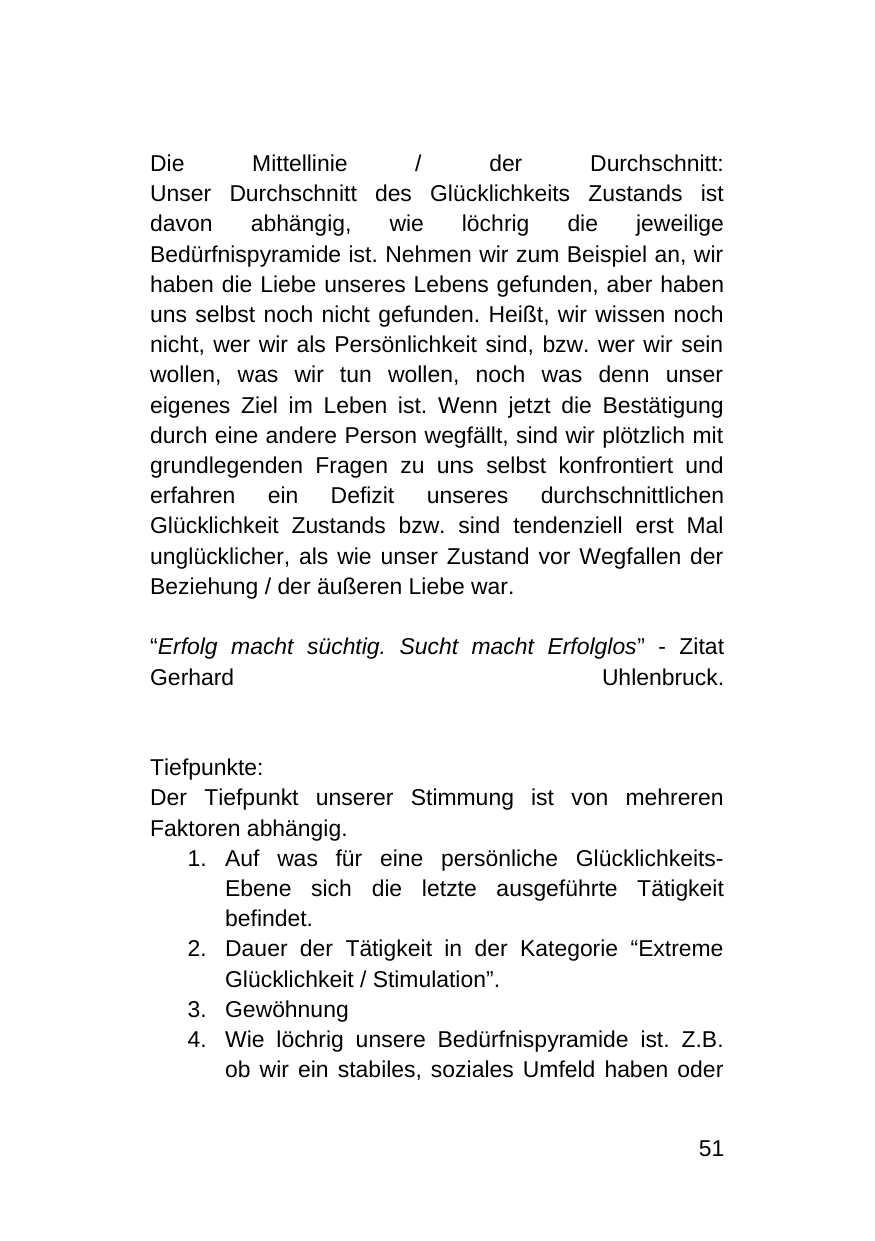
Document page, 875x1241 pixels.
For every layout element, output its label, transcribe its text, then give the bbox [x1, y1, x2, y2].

list Auf was für eine persönliche Glücklichkeits-Ebene sich die letzte ausgeführte Tätigkeit befindet. [187, 845, 724, 932]
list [187, 1026, 724, 1083]
list Dauer der Tätigkeit in der Kategorie “Extreme Glücklichkeit / Stimulation”. [187, 935, 724, 992]
text “Erfolg macht süchtig. Sucht macht Erfolglos” - Zitat Gerhard Uhlenbruck. Tiefpunkte: Der Tiefpunkt unserer Stimmung ist von mehreren Faktoren abhängig. [150, 633, 724, 841]
text Die Mittellinie / der Durchschnitt: Unser Durchschnitt des Glücklichkeits Zustands ist davon abhängig, wie löchrig die jeweilige Bedürfnispyramide ist. Nehmen wir zum Beispiel an, wir haben die Liebe unseres Lebens gefunden, aber haben uns selbst noch nicht gefunden. Heißt, wir wissen noch nicht, wer wir als Persönlichkeit sind, bzw. wer wir sein wollen, was wir tun wollen, noch was denn unser eigenes Ziel im Leben ist. Wenn jetzt die Bestätigung durch eine andere Person wegfällt, sind wir plötzlich mit grundlegenden Fragen zu uns selbst konfrontiert und erfahren ein Defizit unseres durchschnittlichen Glücklichkeit Zustands bzw. sind tendenziell erst Mal unglücklicher, als wie unser Zustand vor Wegfallen der Beziehung / der äußeren Liebe war. [150, 150, 724, 599]
list Gewöhnung [187, 996, 724, 1022]
